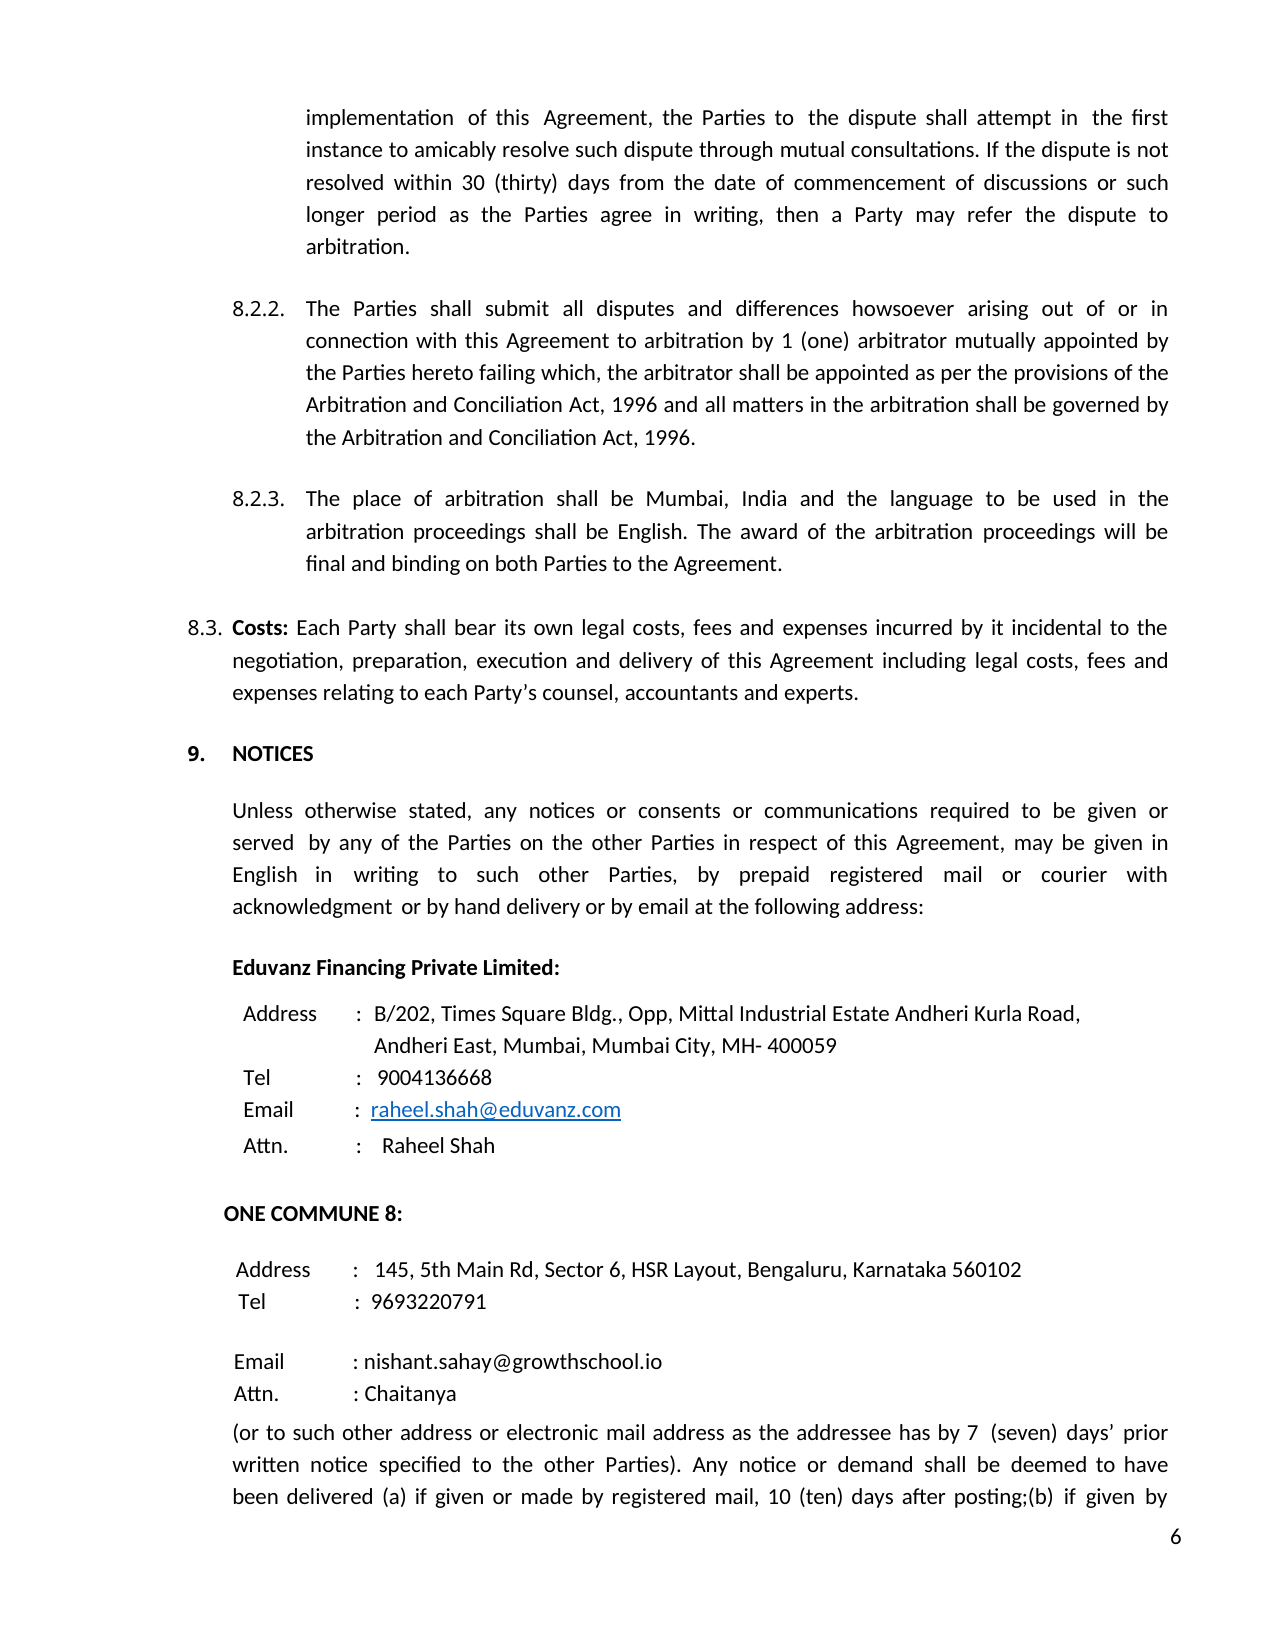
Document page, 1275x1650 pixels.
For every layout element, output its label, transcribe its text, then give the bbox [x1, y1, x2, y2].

subtitle NOTICES [187, 739, 1181, 767]
text Unless otherwise stated, any notices or consents or communications required to be given or served by any of the Parties on the other Parties in respect of this Agreement, may be given in English in writing to such other Parties, by prepaid registered mail or courier with acknowledgment or by hand delivery or by email at the following address: [232, 796, 1169, 920]
text Address : 145, 5th Main Rd, Sector 6, HSR Layout, Bengaluru, Karnataka 560102 [133, 1255, 1181, 1283]
subtitle Eduvanz Financing Private Limited: [232, 953, 1181, 981]
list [232, 103, 1169, 260]
text Address : B/202, Times Square Bldg., Opp, Mittal Industrial Estate Andheri Kurla Road, Andheri East, Mumbai, Mumbai City, MH- 400059 [243, 999, 1151, 1059]
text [232, 1418, 1169, 1510]
text Tel : 9004136668 [243, 1063, 1181, 1092]
list The Parties shall submit all disputes and differences howsoever arising out of or in connection with this Agreement to arbitration by 1 (one) arbitrator mutually appointed by the Parties hereto failing which, the arbitrator shall be appointed as per the provisions of the Arbitration and Conciliation Act, 1996 and all matters in the arbitration shall be governed by the Arbitration and Conciliation Act, 1996. [232, 294, 1169, 451]
list The place of arbitration shall be Mumbai, India and the language to be used in the arbitration proceedings shall be English. The award of the arbitration proceedings will be final and binding on both Parties to the Agreement. [232, 484, 1169, 577]
text Email : raheel.shah@eduvanz.com [243, 1095, 811, 1123]
text Attn. : Chaitanya [177, 1379, 1181, 1407]
text Email : nishant.sahay@growthschool.io [177, 1347, 1181, 1375]
text ONE COMMUNE 8: [177, 1199, 1181, 1227]
text Tel : 9693220791 [177, 1287, 1181, 1315]
text Attn. : Raheel Shah [243, 1131, 811, 1159]
list Costs: Each Party shall bear its own legal costs, fees and expenses incurred by it incidental to the negotiation, preparation, execution and delivery of this Agreement including legal costs, fees and expenses relating to each Party’s counsel, accountants and experts. [187, 613, 1169, 706]
